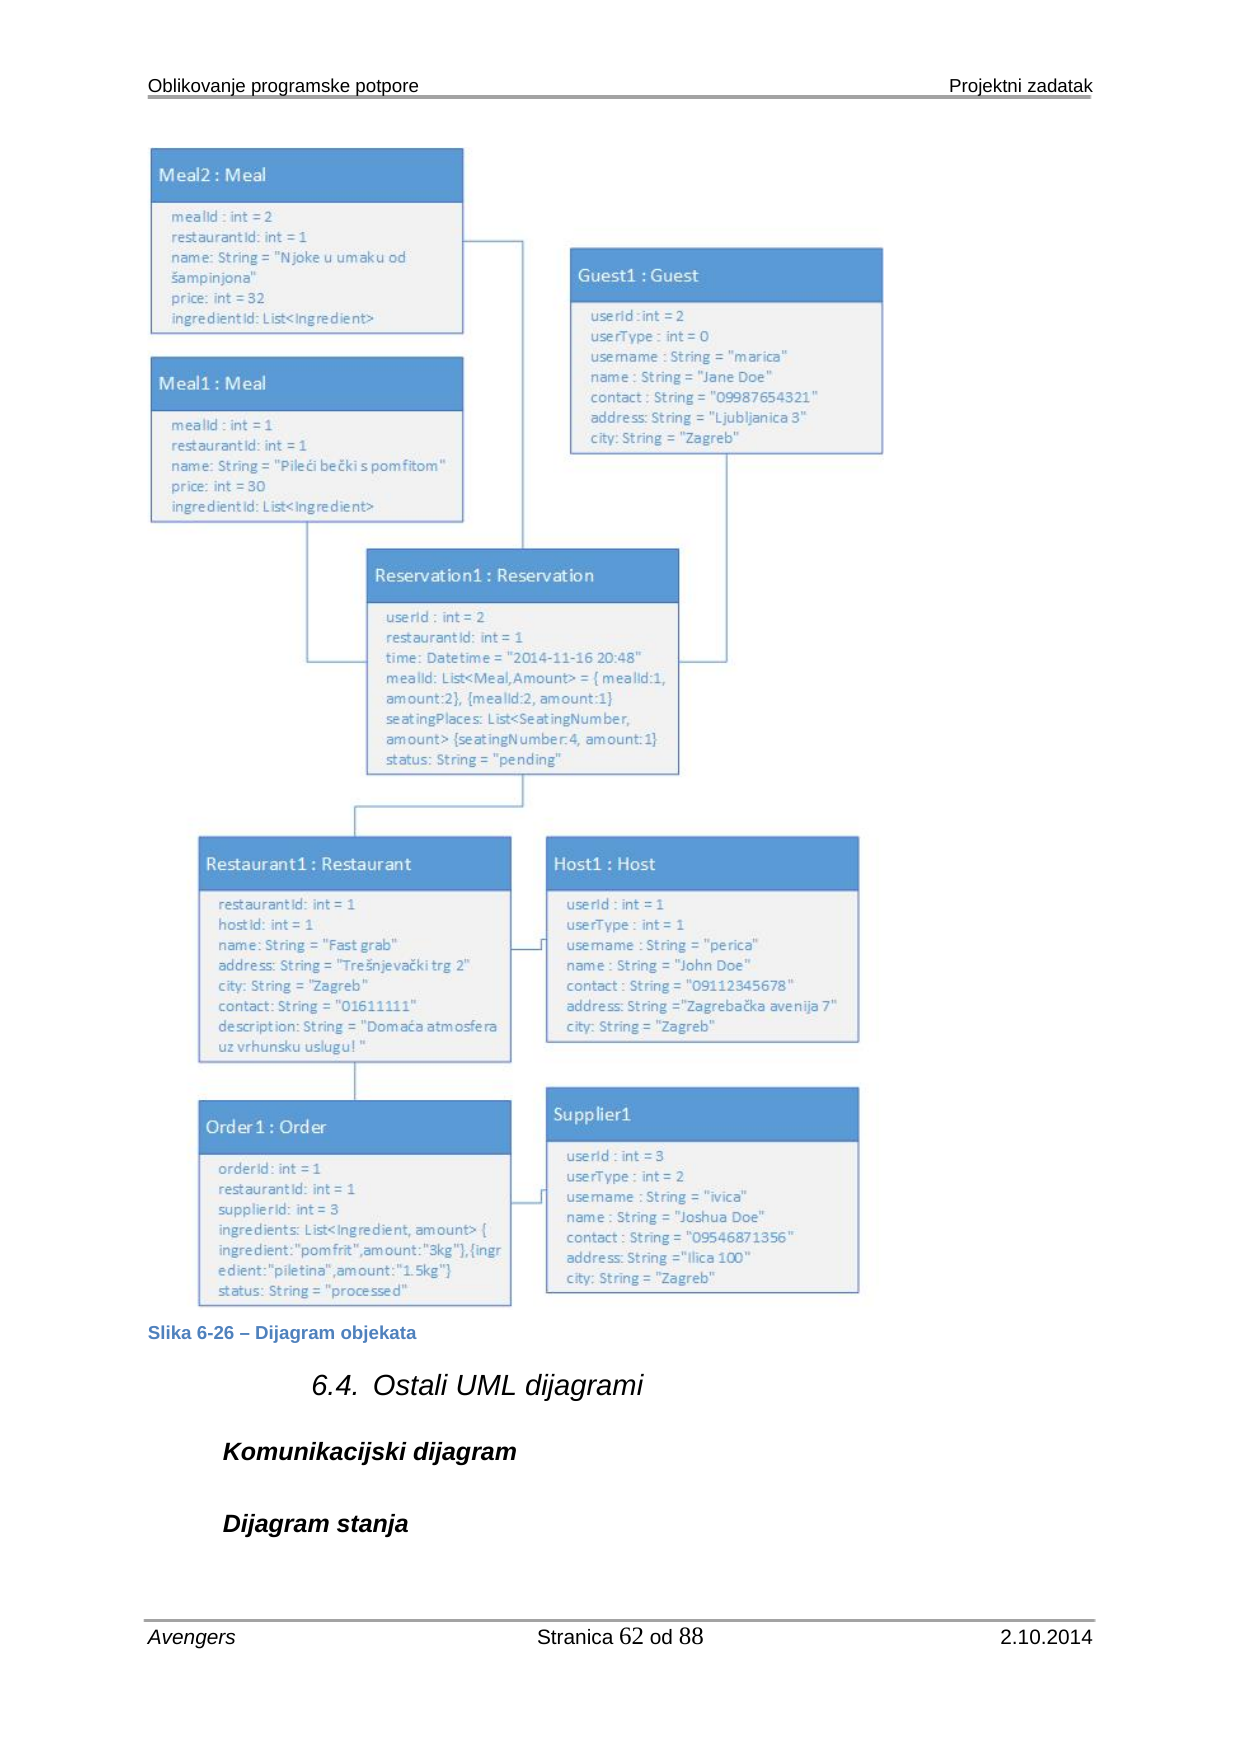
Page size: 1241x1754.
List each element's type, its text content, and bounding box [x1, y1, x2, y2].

text Komunikacijski dijagram [223, 1437, 1092, 1466]
picture [147, 147, 884, 1310]
picture [147, 95, 1092, 99]
text Dijagram stanja [223, 1509, 1092, 1537]
subtitle Ostali UML dijagrami [252, 1368, 1092, 1402]
